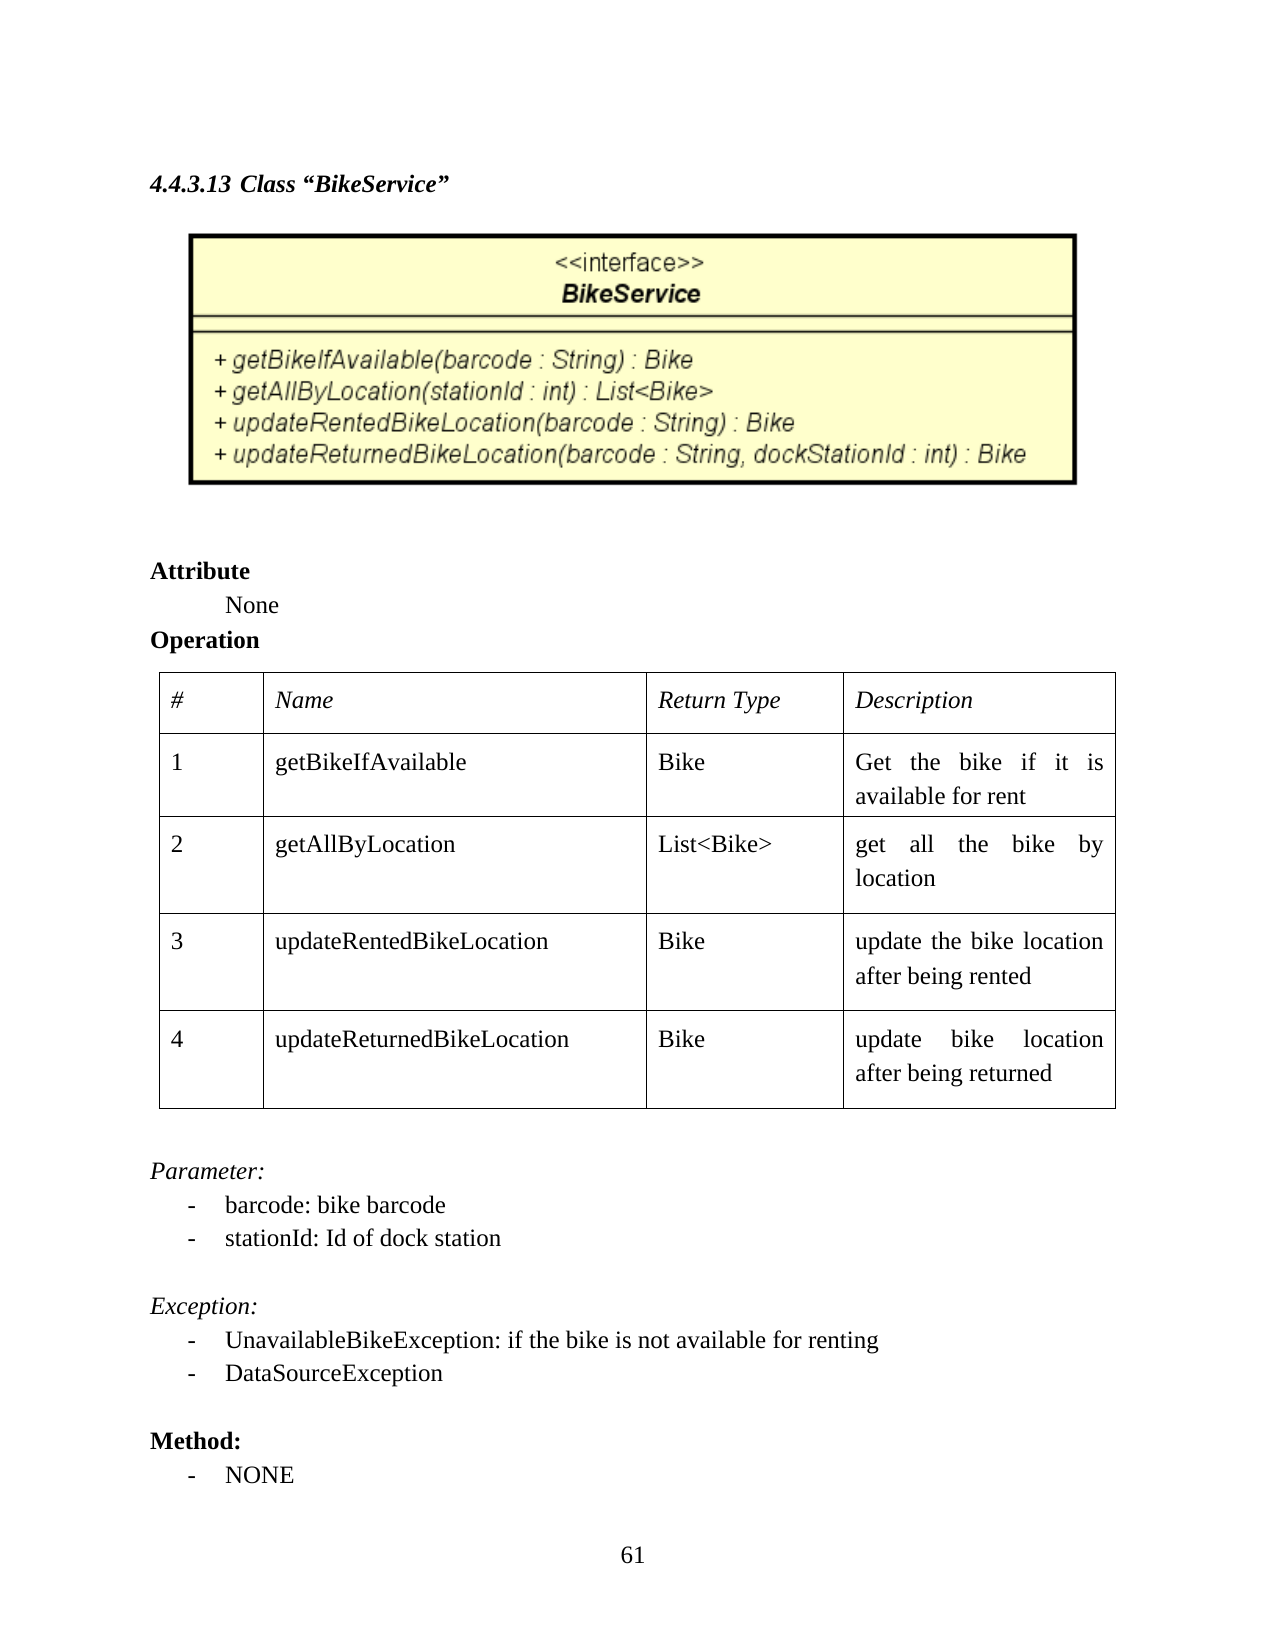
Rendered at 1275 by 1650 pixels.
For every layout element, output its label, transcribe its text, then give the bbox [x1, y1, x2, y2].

list Parameter: [150, 1156, 1116, 1184]
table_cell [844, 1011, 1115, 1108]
list stationId: Id of dock station [187, 1223, 1116, 1252]
picture [170, 216, 1096, 504]
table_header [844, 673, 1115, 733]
list barcode: bike barcode [187, 1190, 1116, 1219]
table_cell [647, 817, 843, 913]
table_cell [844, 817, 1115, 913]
list Method: [150, 1426, 1116, 1454]
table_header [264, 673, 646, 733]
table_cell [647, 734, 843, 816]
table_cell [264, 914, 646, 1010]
subtitle Class “BikeService” [150, 169, 1116, 198]
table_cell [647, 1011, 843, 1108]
list NONE [187, 1460, 1116, 1489]
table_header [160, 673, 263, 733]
list DataSourceException [187, 1358, 1116, 1387]
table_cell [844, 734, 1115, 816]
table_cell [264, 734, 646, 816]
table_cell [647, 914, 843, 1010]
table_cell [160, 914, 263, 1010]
list None [150, 591, 1116, 619]
list Attribute [150, 556, 1116, 585]
list Operation [150, 625, 1116, 654]
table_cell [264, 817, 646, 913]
list Exception: [150, 1291, 1116, 1319]
list UnavailableBikeException: if the bike is not available for renting [187, 1325, 1116, 1354]
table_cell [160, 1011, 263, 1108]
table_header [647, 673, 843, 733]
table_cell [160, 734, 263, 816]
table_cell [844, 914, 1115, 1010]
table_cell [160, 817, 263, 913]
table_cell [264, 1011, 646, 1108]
